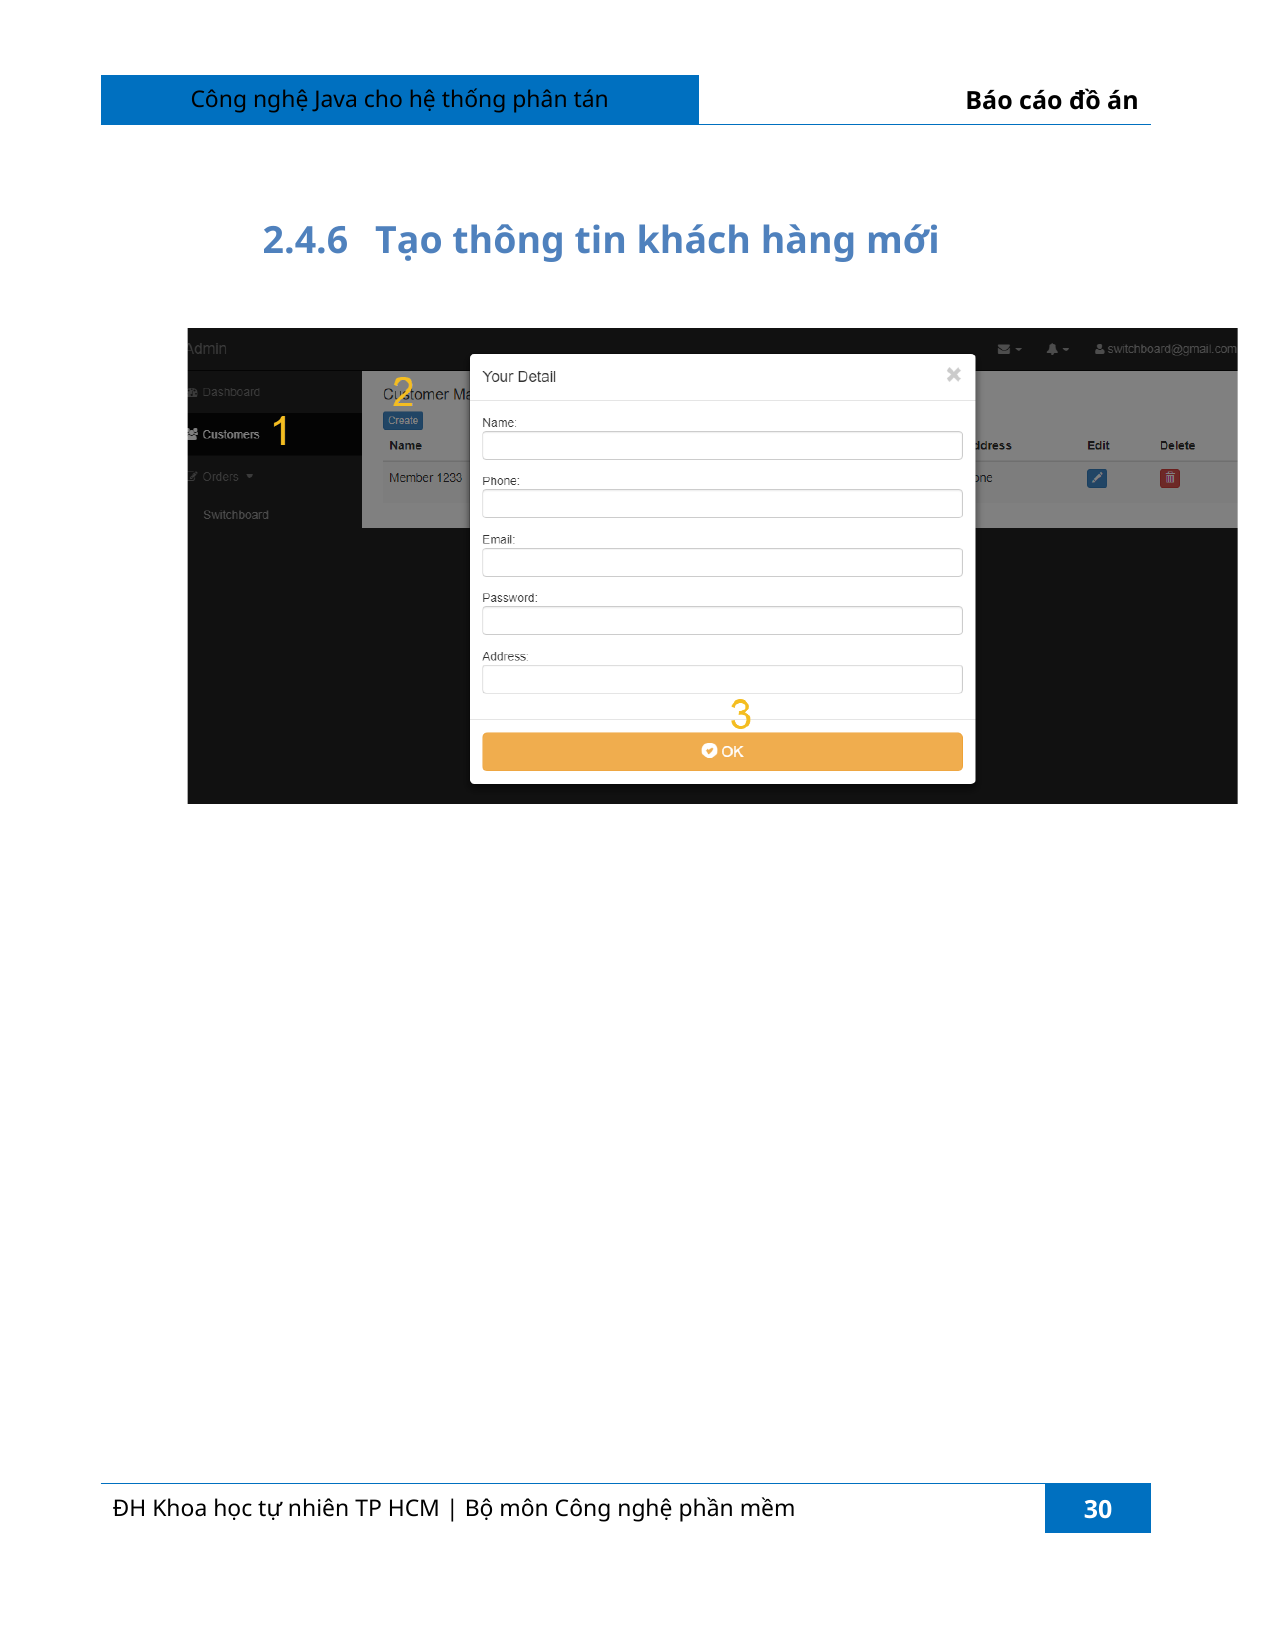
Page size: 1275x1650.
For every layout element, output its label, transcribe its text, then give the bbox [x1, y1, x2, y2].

subtitle Tạo thông tin khách hàng mới [262, 213, 1162, 264]
picture [187, 328, 1238, 804]
